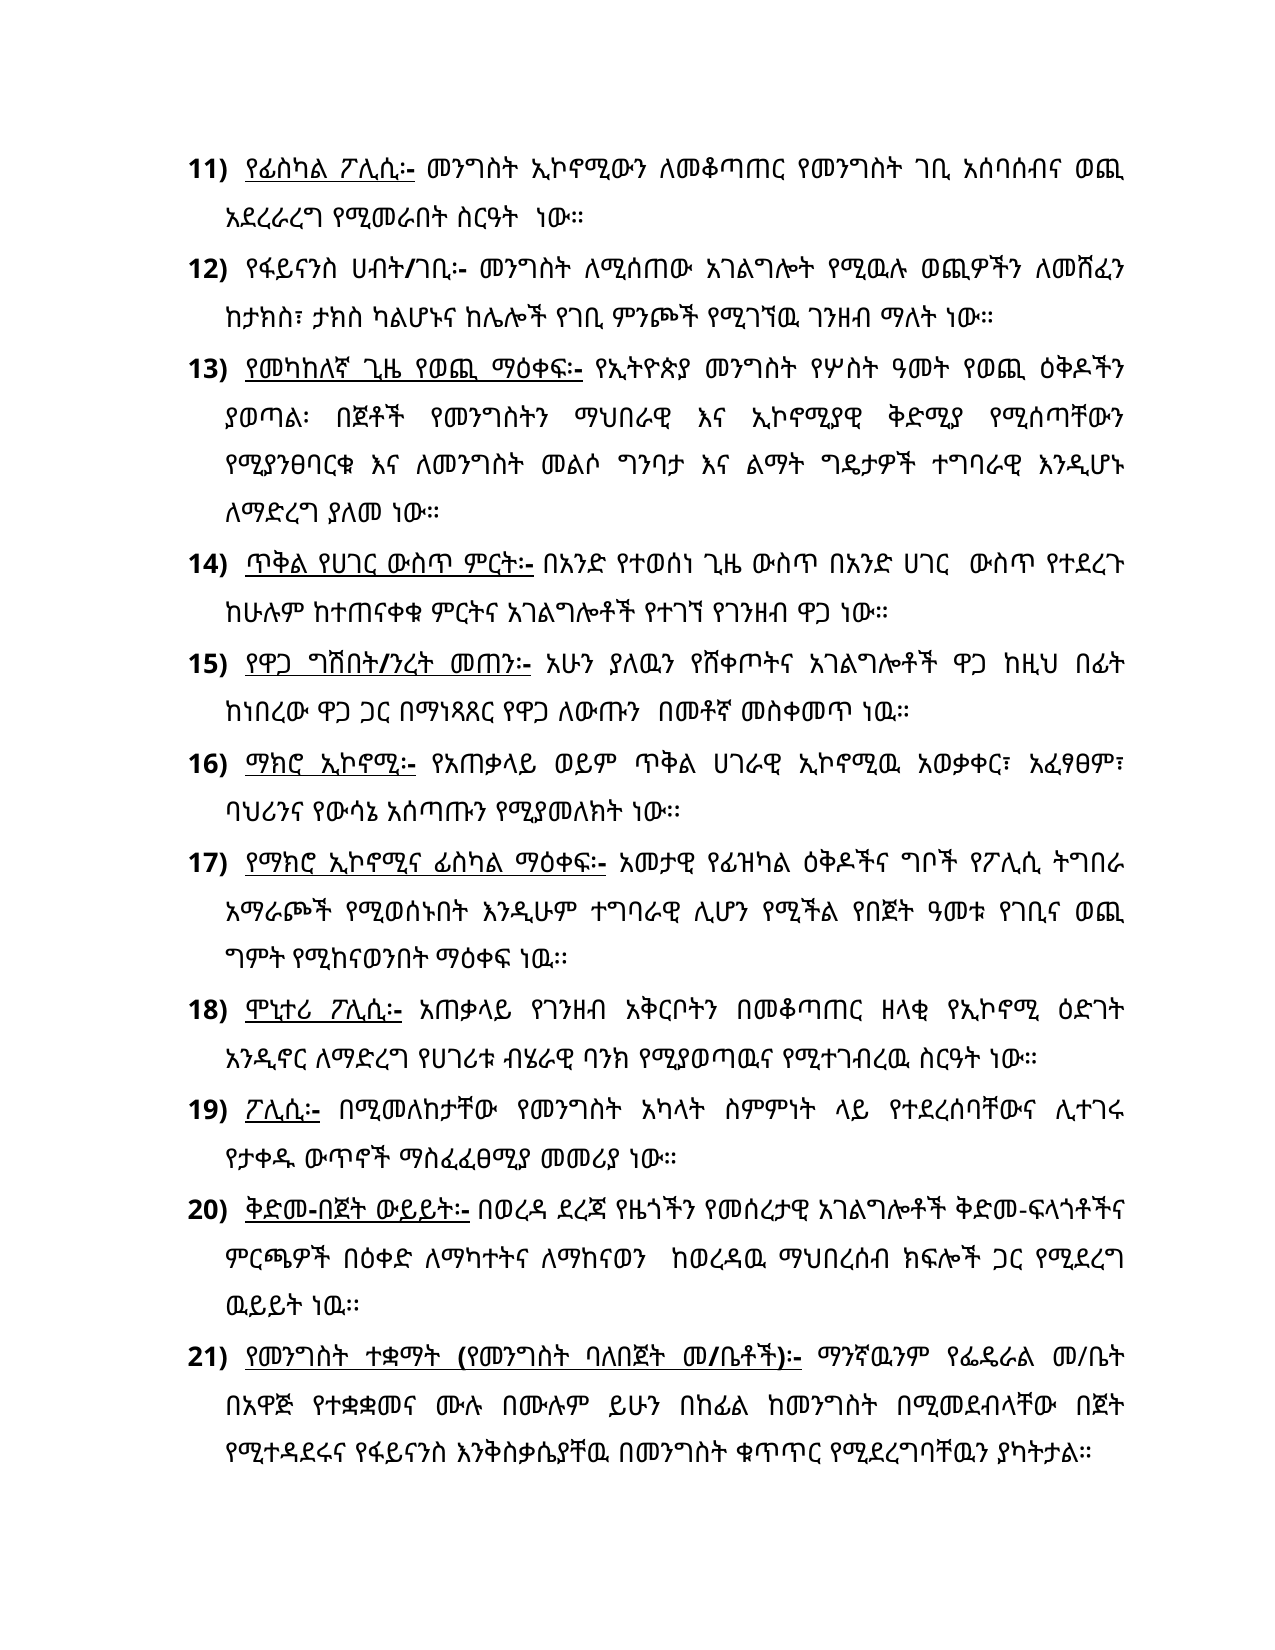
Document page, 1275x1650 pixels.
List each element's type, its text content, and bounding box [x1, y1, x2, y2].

list ማክሮ ኢኮኖሚ፡- የአጠቃላይ ወይም ጥቅል ሀገራዊ ኢኮኖሚዉ አወቃቀር፣ አፈፃፀም፣ ባህሪንና የውሳኔ አሰጣጡን የሚያመለክት ነው፡፡ [187, 744, 1125, 828]
list ሞኒተሪ ፖሊሲ፡- አጠቃላይ የገንዘብ አቅርቦትን በመቆጣጠር ዘላቂ የኢኮኖሚ ዕድገት አንዲኖር ለማድረግ የሀገሪቱ ብሄራዊ ባንክ የሚያወጣዉና የሚተገብረዉ ስርዓት ነው። [187, 991, 1125, 1075]
list የዋጋ ግሽበት/ንረት መጠን፡- አሁን ያለዉን የሸቀጦትና አገልግሎቶች ዋጋ ከዚህ በፊት ከነበረው ዋጋ ጋር በማነጻጸር የዋጋ ለውጡን በመቶኛ መስቀመጥ ነዉ። [187, 644, 1125, 728]
list ጥቅል የሀገር ውስጥ ምርት፡- በአንድ የተወሰነ ጊዜ ውስጥ በአንድ ሀገር ውስጥ የተደረጉ ከሁሉም ከተጠናቀቁ ምርትና አገልግሎቶች የተገኘ የገንዘብ ዋጋ ነው። [187, 544, 1125, 628]
list የመካከለኛ ጊዜ የወጪ ማዕቀፍ፡- የኢትዮጵያ መንግስት የሦስት ዓመት የወጪ ዕቅዶችን ያወጣል፡ በጀቶች የመንግስትን ማህበራዊ እና ኢኮኖሚያዊ ቅድሚያ የሚሰጣቸውን የሚያንፀባርቁ እና ለመንግስት መልሶ ግንባታ እና ልማት ግዴታዎች ተግባራዊ እንዲሆኑ ለማድረግ ያለመ ነው። [187, 350, 1125, 528]
list የፋይናንስ ሀብት/ገቢ፡- መንግስት ለሚሰጠው አገልግሎት የሚዉሉ ወጪዎችን ለመሸፈን ከታክስ፣ ታክስ ካልሆኑና ከሌሎች የገቢ ምንጮች የሚገኘዉ ገንዘብ ማለት ነው። [187, 250, 1125, 334]
list የፊስካል ፖሊሲ፡- መንግስት ኢኮኖሚውን ለመቆጣጠር የመንግስት ገቢ አሰባሰብና ወጪ አደረራረግ የሚመራበት ስርዓት ነው። [187, 150, 1125, 234]
list የማክሮ ኢኮኖሚና ፊስካል ማዕቀፍ፡- አመታዊ የፊዝካል ዕቅዶችና ግቦች የፖሊሲ ትግበራ አማራጮች የሚወሰኑበት እንዲሁም ተግባራዊ ሊሆን የሚችል የበጀት ዓመቱ የገቢና ወጪ ግምት የሚከናወንበት ማዕቀፍ ነዉ፡፡ [187, 844, 1125, 975]
list ቅድመ-በጀት ውይይት፡- በወረዳ ደረጃ የዜጎችን የመሰረታዊ አገልግሎቶች ቅድመ-ፍላጎቶችና ምርጫዎች በዕቀድ ለማካተትና ለማከናወን ከወረዳዉ ማህበረሰብ ክፍሎች ጋር የሚደረግ ዉይይት ነዉ፡፡ [187, 1191, 1125, 1322]
list ፖሊሲ፡- በሚመለከታቸው የመንግስት አካላት ስምምነት ላይ የተደረሰባቸውና ሊተገሩ የታቀዱ ውጥኖች ማስፈፈፀሚያ መመሪያ ነው። [187, 1091, 1125, 1175]
list የመንግስት ተቋማት (የመንግስት ባለበጀት መ/ቤቶች)፡- ማንኛዉንም የፌዴራል መ/ቤት በአዋጅ የተቋቋመና ሙሉ በሙሉም ይሁን በከፊል ከመንግስት በሚመደብላቸው በጀት የሚተዳደሩና የፋይናንስ እንቅስቃሴያቸዉ በመንግስት ቁጥጥር የሚደረግባቸዉን ያካትታል። [187, 1338, 1125, 1469]
